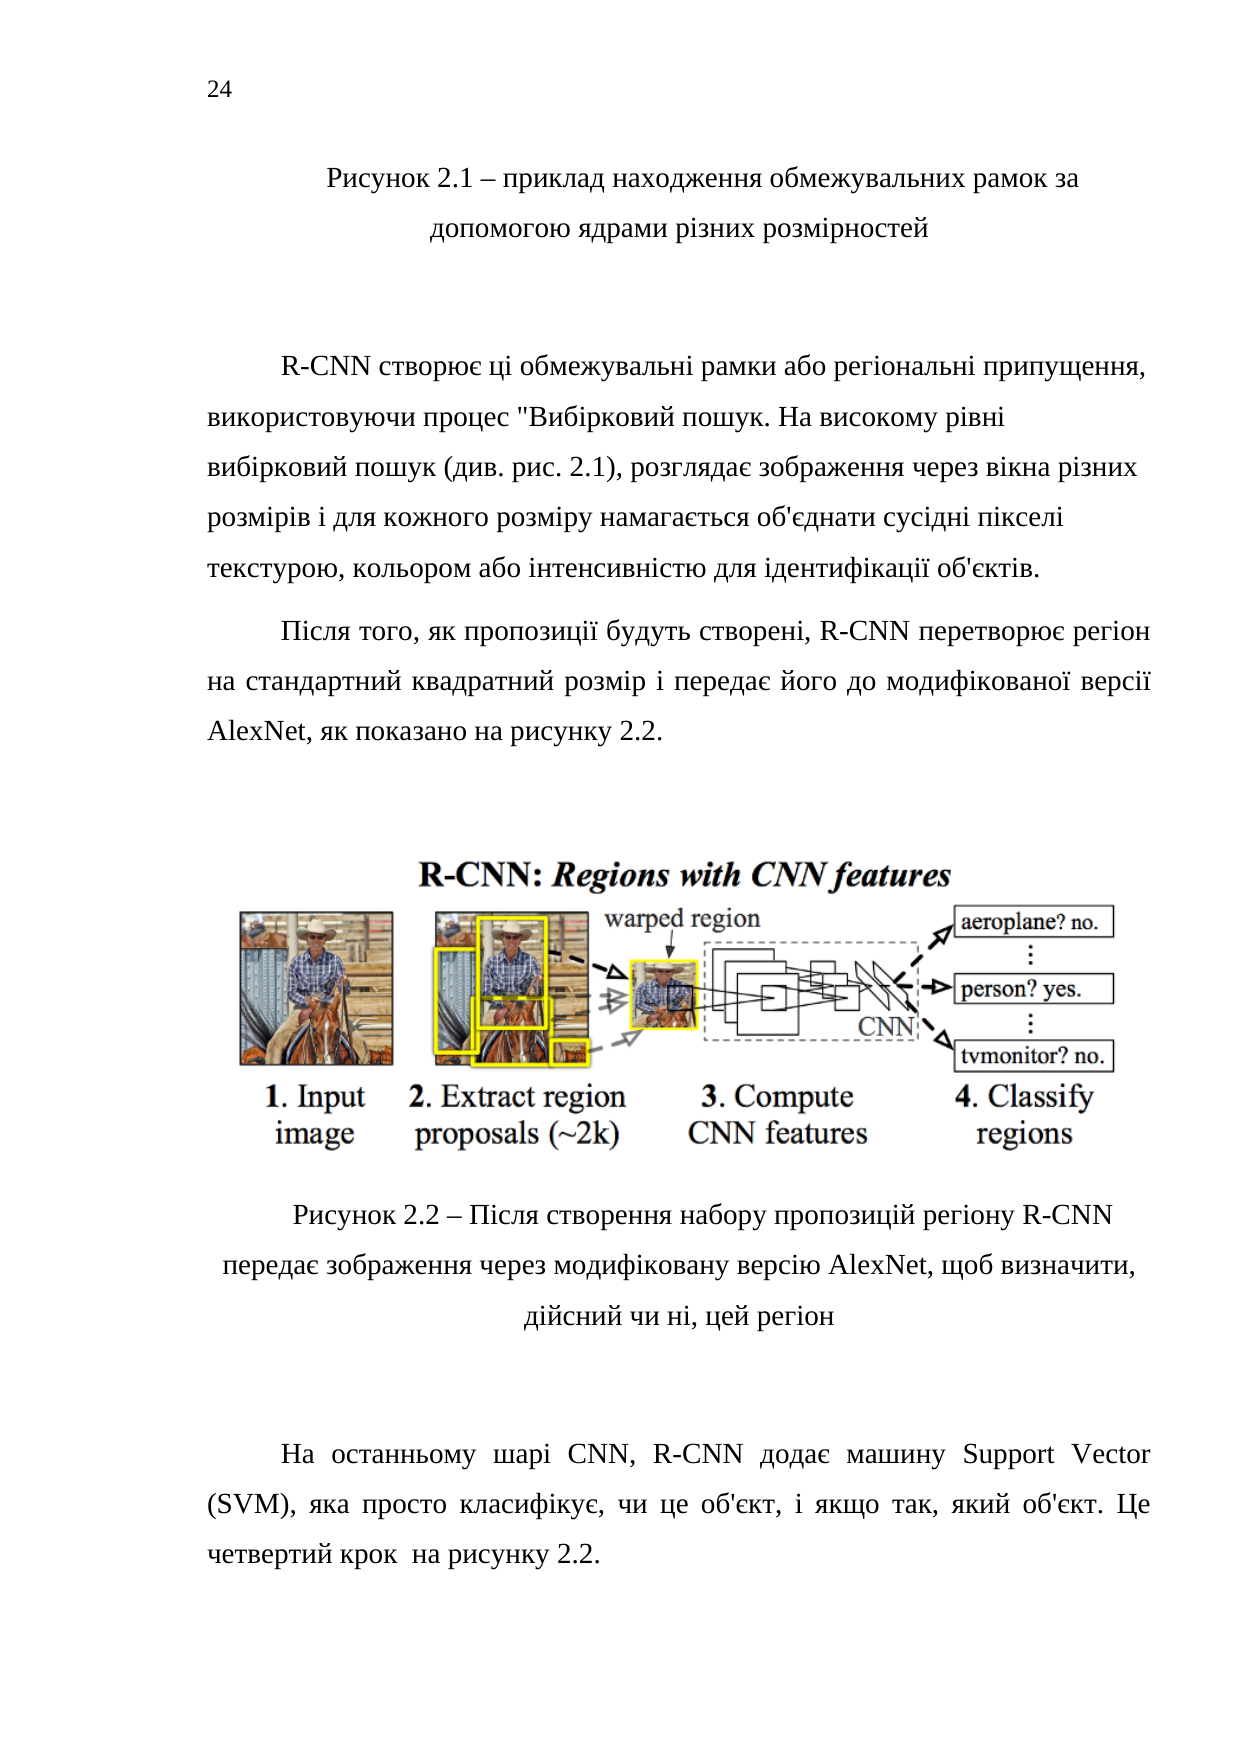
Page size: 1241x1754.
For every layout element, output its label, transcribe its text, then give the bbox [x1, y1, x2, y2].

text R-CNN створює ці обмежувальні рамки або регіональні припущення, використовуючи процес "Вибірковий пошук. На високому рівні вибірковий пошук (див. рис. 2.1), розглядає зображення через вікна різних розмірів і для кожного розміру намагається об'єднати сусідні пікселі текстурою, кольором або інтенсивністю для ідентифікації об'єктів. [207, 348, 1152, 583]
picture [206, 838, 1152, 1164]
text Після того, як пропозиції будуть створені, R-CNN перетворює регіон на стандартний квадратний розмір і передає його до модифікованої версії AlexNet, як показано на рисунку 2.2. [207, 613, 1152, 747]
text На останньому шарі CNN, R-CNN додає машину Support Vector (SVM), яка просто класифікує, чи це об'єкт, і якщо так, який об'єкт. Це четвертий крок на рисунку 2.2. [207, 1436, 1152, 1570]
text Рисунок 2.2 – Після створення набору пропозицій регіону R-CNN передає зображення через модифіковану версію AlexNet, щоб визначити, дійсний чи ні, цей регіон [207, 1197, 1152, 1331]
text Рисунок 2.1 – приклад находження обмежувальних рамок за допомогою ядрами різних розмірностей [207, 160, 1152, 244]
